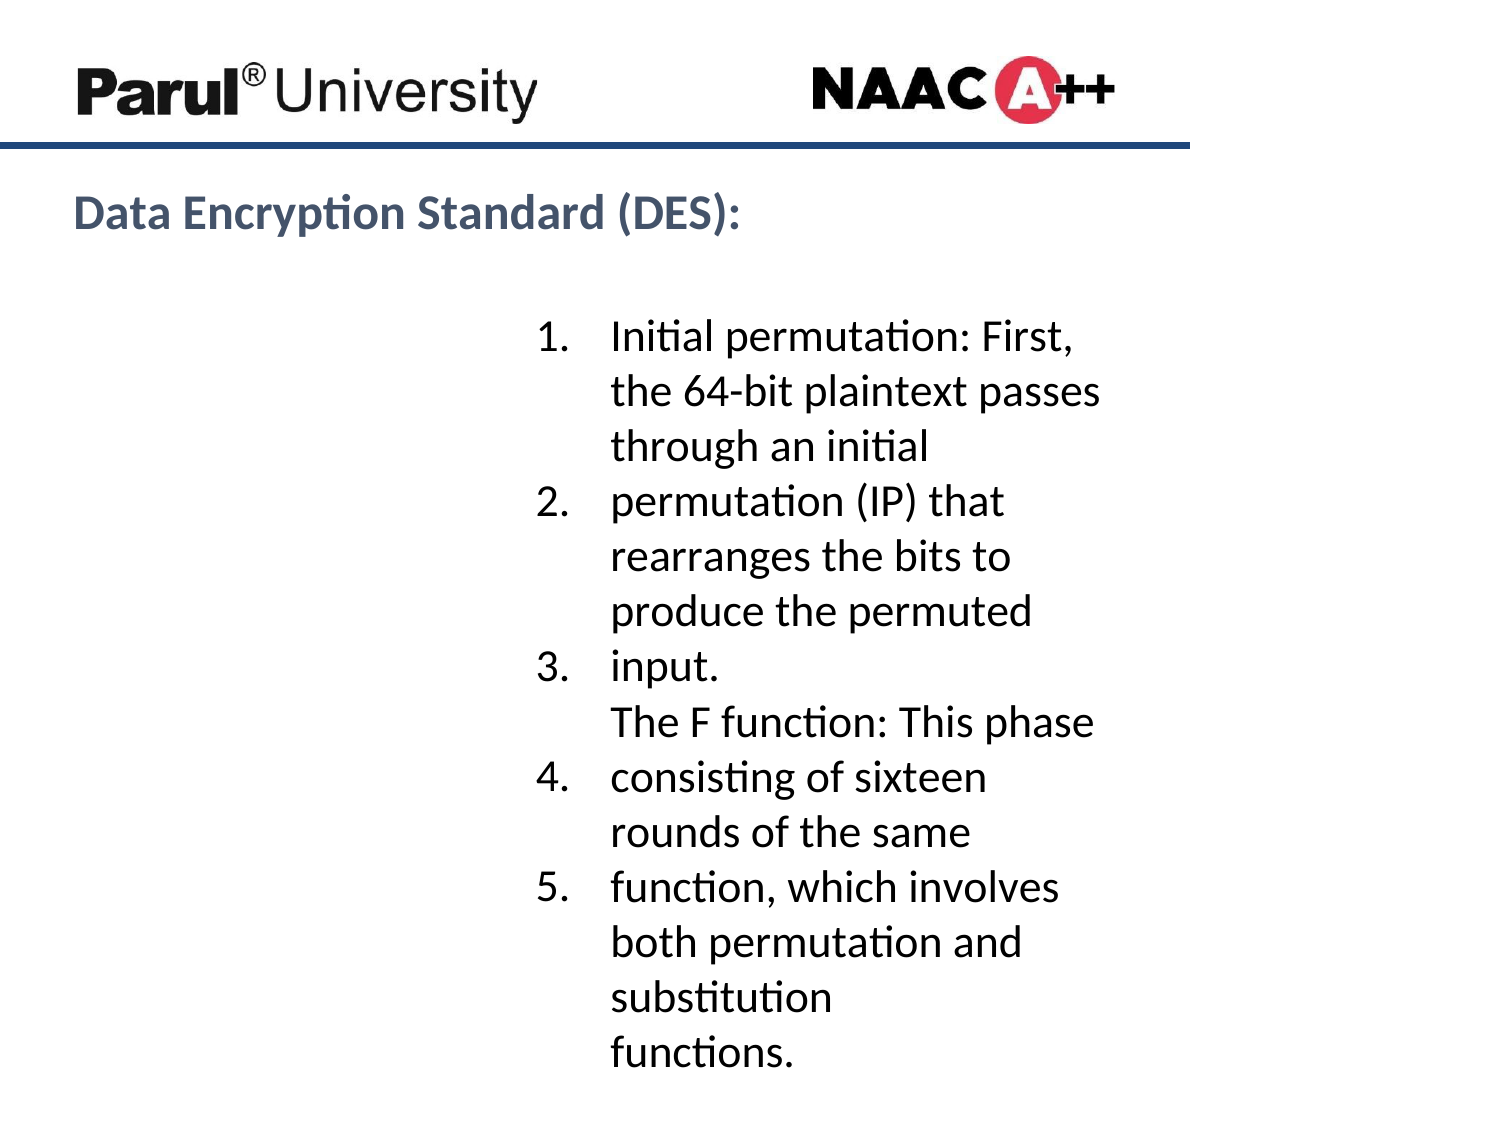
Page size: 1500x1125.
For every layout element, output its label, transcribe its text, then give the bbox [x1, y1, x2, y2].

table_header [0, 50, 590, 142]
picture [77, 62, 538, 124]
picture [813, 56, 1115, 124]
table_header Initial permutation: First, the 64-bit plaintext passes through an initial permutation (IP) that rearranges the bits to produce the permuted input. The F function: This phase consisting of sixteen rounds of the same function, which involves both permutation and substitution functions. Swap: L and R swapped again at the end of the cipher, i.e., after round 16 followed by a final permutation. Inverse (Final) permutation: It is the inverse of the initial permutation. Subkey generation: For each of the sixteen rounds, a different subkey (Ki) derived from main key by the combination of a left circular shift and a permutation. [589, 301, 1189, 1069]
text Data Encryption Standard (DES): [73, 181, 1500, 242]
table_header 1. 2. 3. 4. 5. [0, 301, 589, 1069]
table_header [590, 50, 1190, 142]
